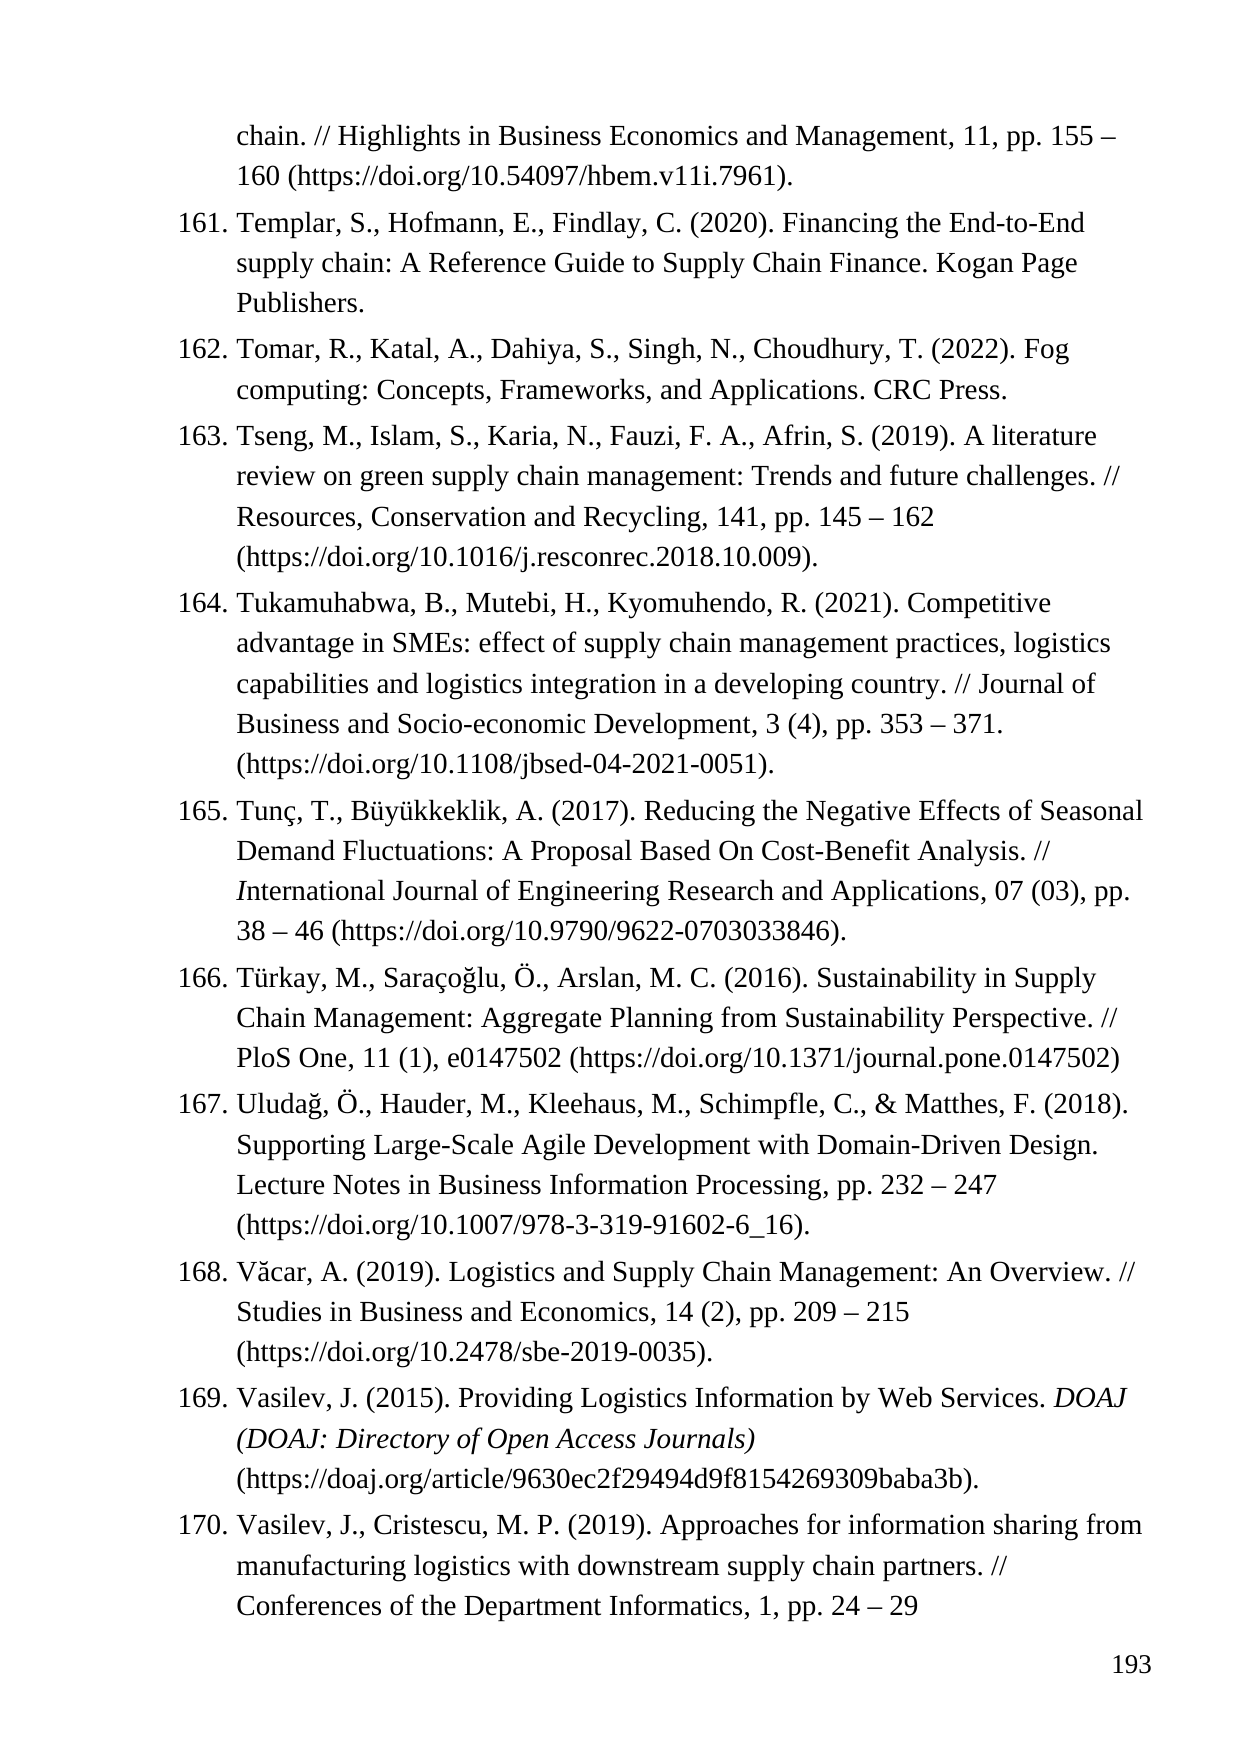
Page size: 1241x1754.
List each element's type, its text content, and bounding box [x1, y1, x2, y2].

text Tomar, R., Katal, A., Dahiya, S., Singh, N., Choudhury, T. (2022). Fog computing: Concepts, Frameworks, and Applications. CRC Press. [177, 332, 1152, 405]
text Tseng, M., Islam, S., Karia, N., Fauzi, F. A., Afrin, S. (2019). A literature review on green supply chain management: Trends and future challenges. // Resources, Conservation and Recycling, 141, рр. 145 – 162 (https://doi.org/10.1016/j.resconrec.2018.10.009). [177, 418, 1152, 572]
text Uludağ, Ö., Hauder, M., Kleehaus, M., Schimpfle, C., & Matthes, F. (2018). Supporting Large-Scale Agile Development with Domain-Driven Design. Lecture Notes in Business Information Processing, рр. 232 – 247 (https://doi.org/10.1007/978-3-319-91602-6_16). [177, 1087, 1152, 1241]
text Vasilev, J. (2015). Providing Logistics Information by Web Services. DOAJ (DOAJ: Directory of Open Access Journals) (https://doaj.org/article/9630ec2f29494d9f8154269309baba3b). [177, 1381, 1152, 1494]
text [177, 1507, 1152, 1621]
text Templar, S., Hofmann, E., Findlay, C. (2020). Financing the End-to-End supply chain: A Reference Guide to Supply Chain Finance. Kogan Page Publishers. [177, 205, 1152, 319]
text Tunç, T., Büyükkeklik, A. (2017). Reducing the Negative Effects of Seasonal Demand Fluctuations: A Proposal Based On Cost-Benefit Analysis. // International Journal of Engineering Research and Applications, 07 (03), рр. 38 – 46 (https://doi.org/10.9790/9622-0703033846). [177, 793, 1152, 947]
text Türkay, M., Saraçoğlu, Ö., Arslan, M. C. (2016). Sustainability in Supply Chain Management: Aggregate Planning from Sustainability Perspective. // PloS One, 11 (1), e0147502 (https://doi.org/10.1371/journal.pone.0147502) [177, 960, 1152, 1074]
text Văcar, A. (2019). Logistics and Supply Chain Management: An Overview. // Studies in Business and Economics, 14 (2), рр. 209 – 215 (https://doi.org/10.2478/sbe-2019-0035). [177, 1254, 1152, 1368]
text Tukamuhabwa, B., Mutebi, H., Kyomuhendo, R. (2021). Competitive advantage in SMEs: effect of supply chain management practices, logistics capabilities and logistics integration in a developing country. // Journal of Business and Socio-economic Development, 3 (4), рр. 353 – 371. (https://doi.org/10.1108/jbsed-04-2021-0051). [177, 585, 1152, 780]
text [177, 118, 1152, 192]
